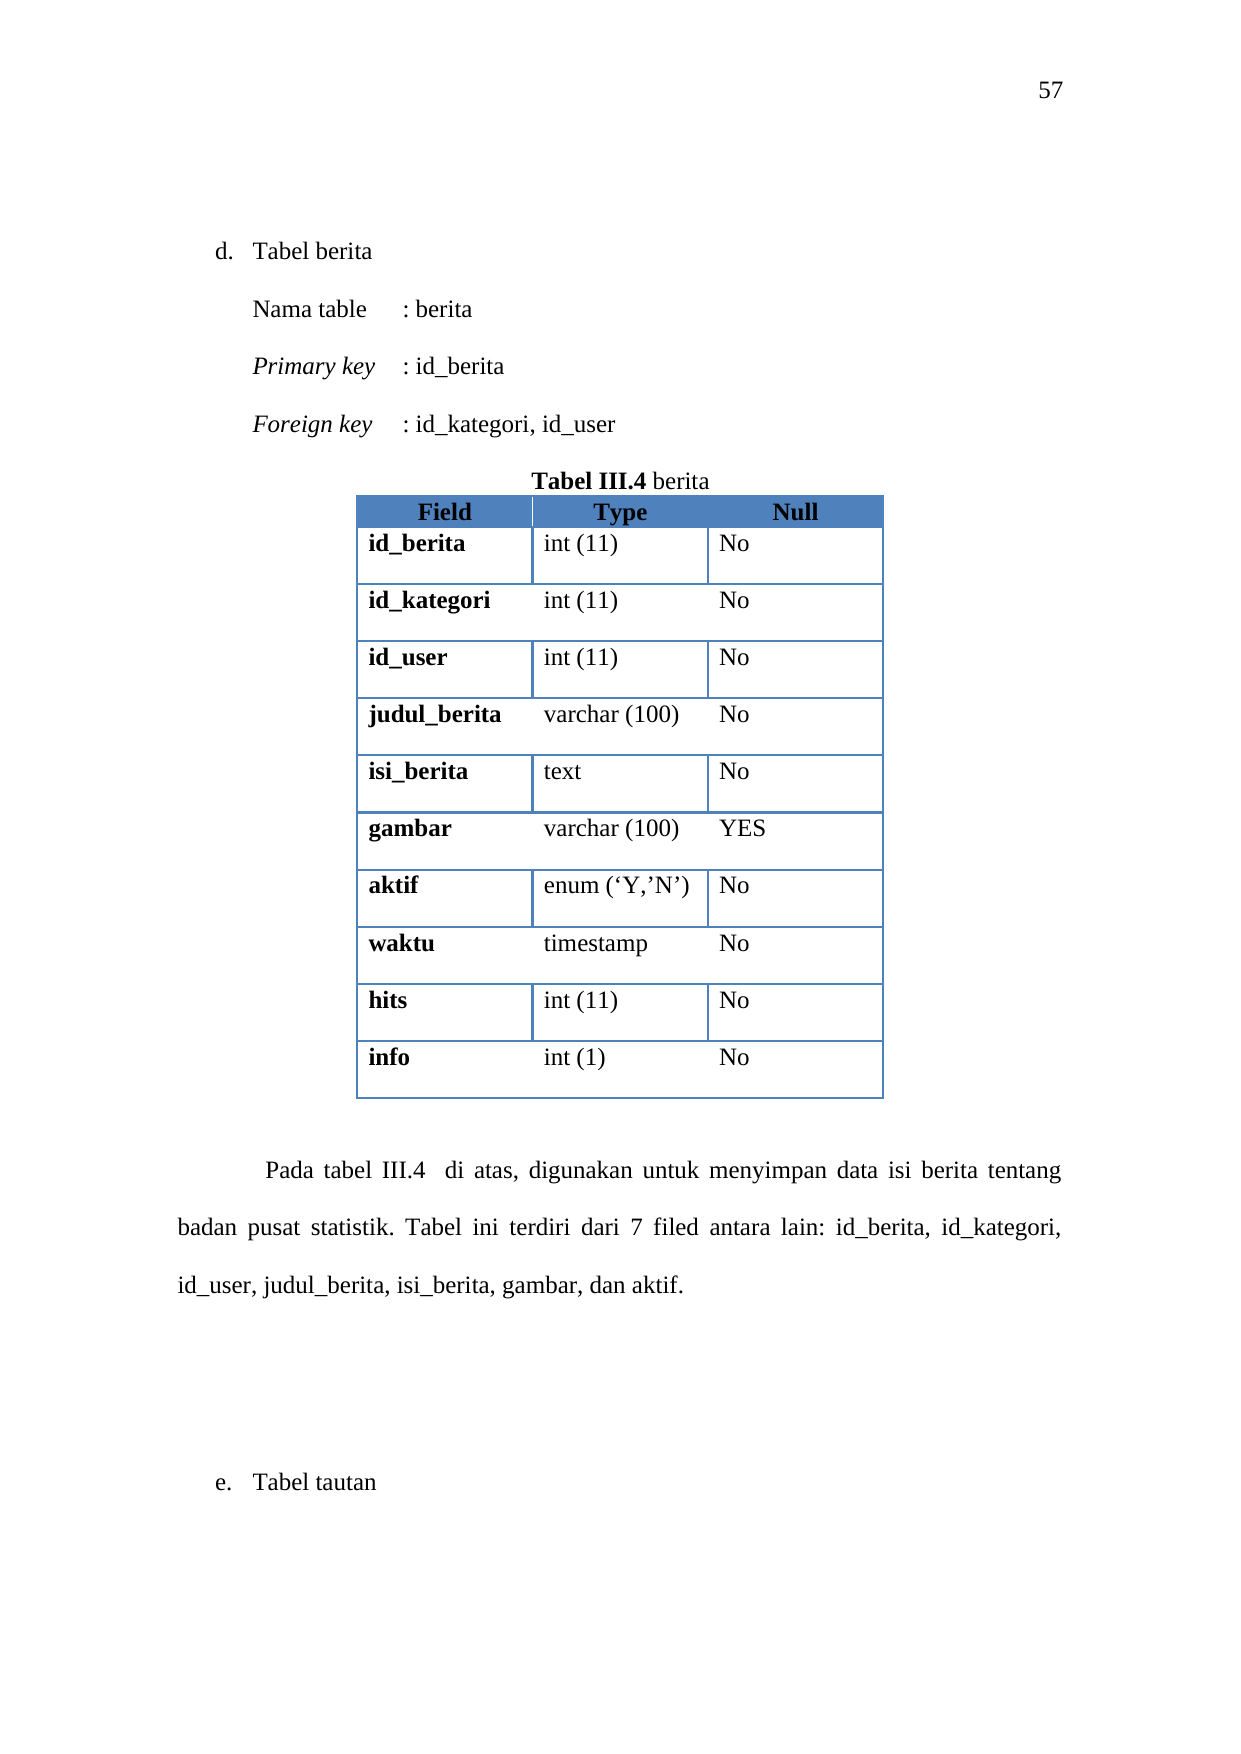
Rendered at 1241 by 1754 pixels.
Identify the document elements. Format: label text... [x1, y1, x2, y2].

table_cell waktu [358, 928, 532, 983]
table_cell aktif [358, 871, 531, 926]
table_cell id_kategori [358, 585, 532, 640]
table_cell id_berita [358, 528, 531, 583]
list Tabel berita [215, 236, 1063, 265]
table_header Field [358, 497, 532, 526]
list Nama table : berita [252, 294, 1063, 322]
table_cell int (11) [534, 528, 707, 583]
list Primary key : id_berita [252, 351, 1063, 380]
text Pada tabel III.4 di atas, digunakan untuk menyimpan data isi berita tentang badan pusat statistik. Tabel ini terdiri dari 7 filed antara lain: id_berita, id_kategori, id_user, judul_berita, isi_berita, gambar, dan aktif. [177, 1155, 1063, 1299]
table_cell No [709, 871, 882, 926]
table_cell int (11) [534, 642, 707, 697]
table_cell info [358, 1042, 532, 1097]
table_cell gambar [358, 814, 532, 868]
table_cell No [709, 985, 882, 1040]
table_cell int (1) [533, 1042, 708, 1097]
table_cell id_user [358, 642, 531, 697]
table_cell No [709, 528, 882, 583]
table_cell No [708, 585, 882, 640]
table_cell No [709, 756, 882, 811]
table_header Null [708, 497, 882, 526]
list Tabel tautan [215, 1467, 1063, 1496]
table_cell No [709, 642, 882, 697]
table_cell int (11) [533, 585, 708, 640]
table_cell YES [708, 814, 882, 868]
table_cell timestamp [533, 928, 708, 983]
table_cell No [708, 928, 882, 983]
table_cell No [708, 699, 882, 754]
table_header Type [533, 497, 708, 526]
text Tabel III.4 berita [177, 466, 1063, 495]
table_cell judul_berita [358, 699, 532, 754]
table_cell hits [358, 985, 531, 1040]
table_cell enum (‘Y,’N’) [534, 871, 707, 926]
table_cell isi_berita [358, 756, 531, 811]
table_cell int (11) [534, 985, 707, 1040]
table_cell No [708, 1042, 882, 1097]
table_cell varchar (100) [533, 814, 708, 868]
list Foreign key : id_kategori, id_user [252, 409, 1063, 437]
table_cell text [534, 756, 707, 811]
table_cell varchar (100) [533, 699, 708, 754]
